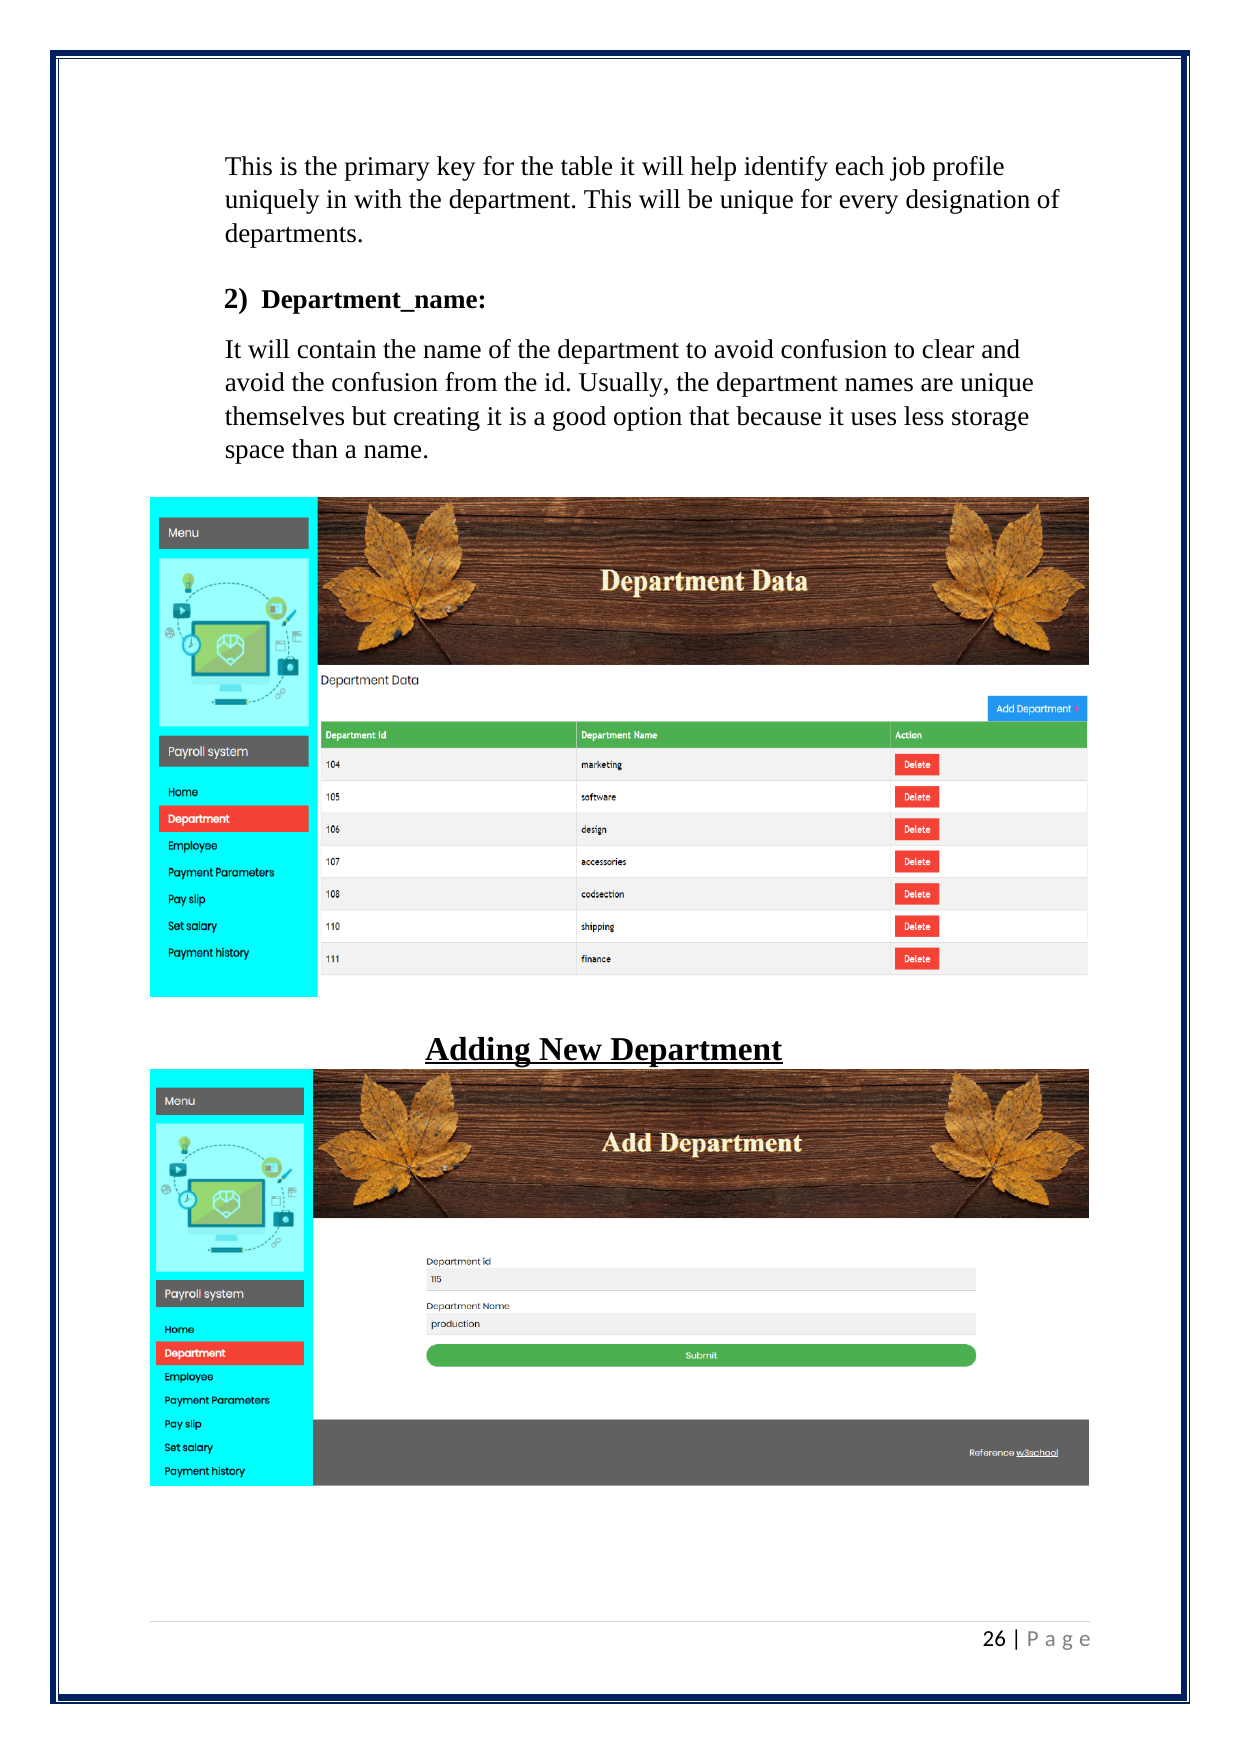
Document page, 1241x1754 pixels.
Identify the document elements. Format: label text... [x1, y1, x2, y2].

picture [150, 1069, 1089, 1486]
text It will contain the name of the department to avoid confusion to clear and avoid the confusion from the id. Usually, the department names are unique themselves but creating it is a good option that because it uses less storage space than a name. [224, 333, 1083, 465]
list Department_name: [223, 281, 1090, 315]
text This is the primary key for the table it will help identify each job profile uniquely in with the department. This will be unique for every designation of departments. [224, 150, 1083, 248]
picture [150, 497, 1089, 997]
text Adding New Department [150, 1029, 1083, 1069]
